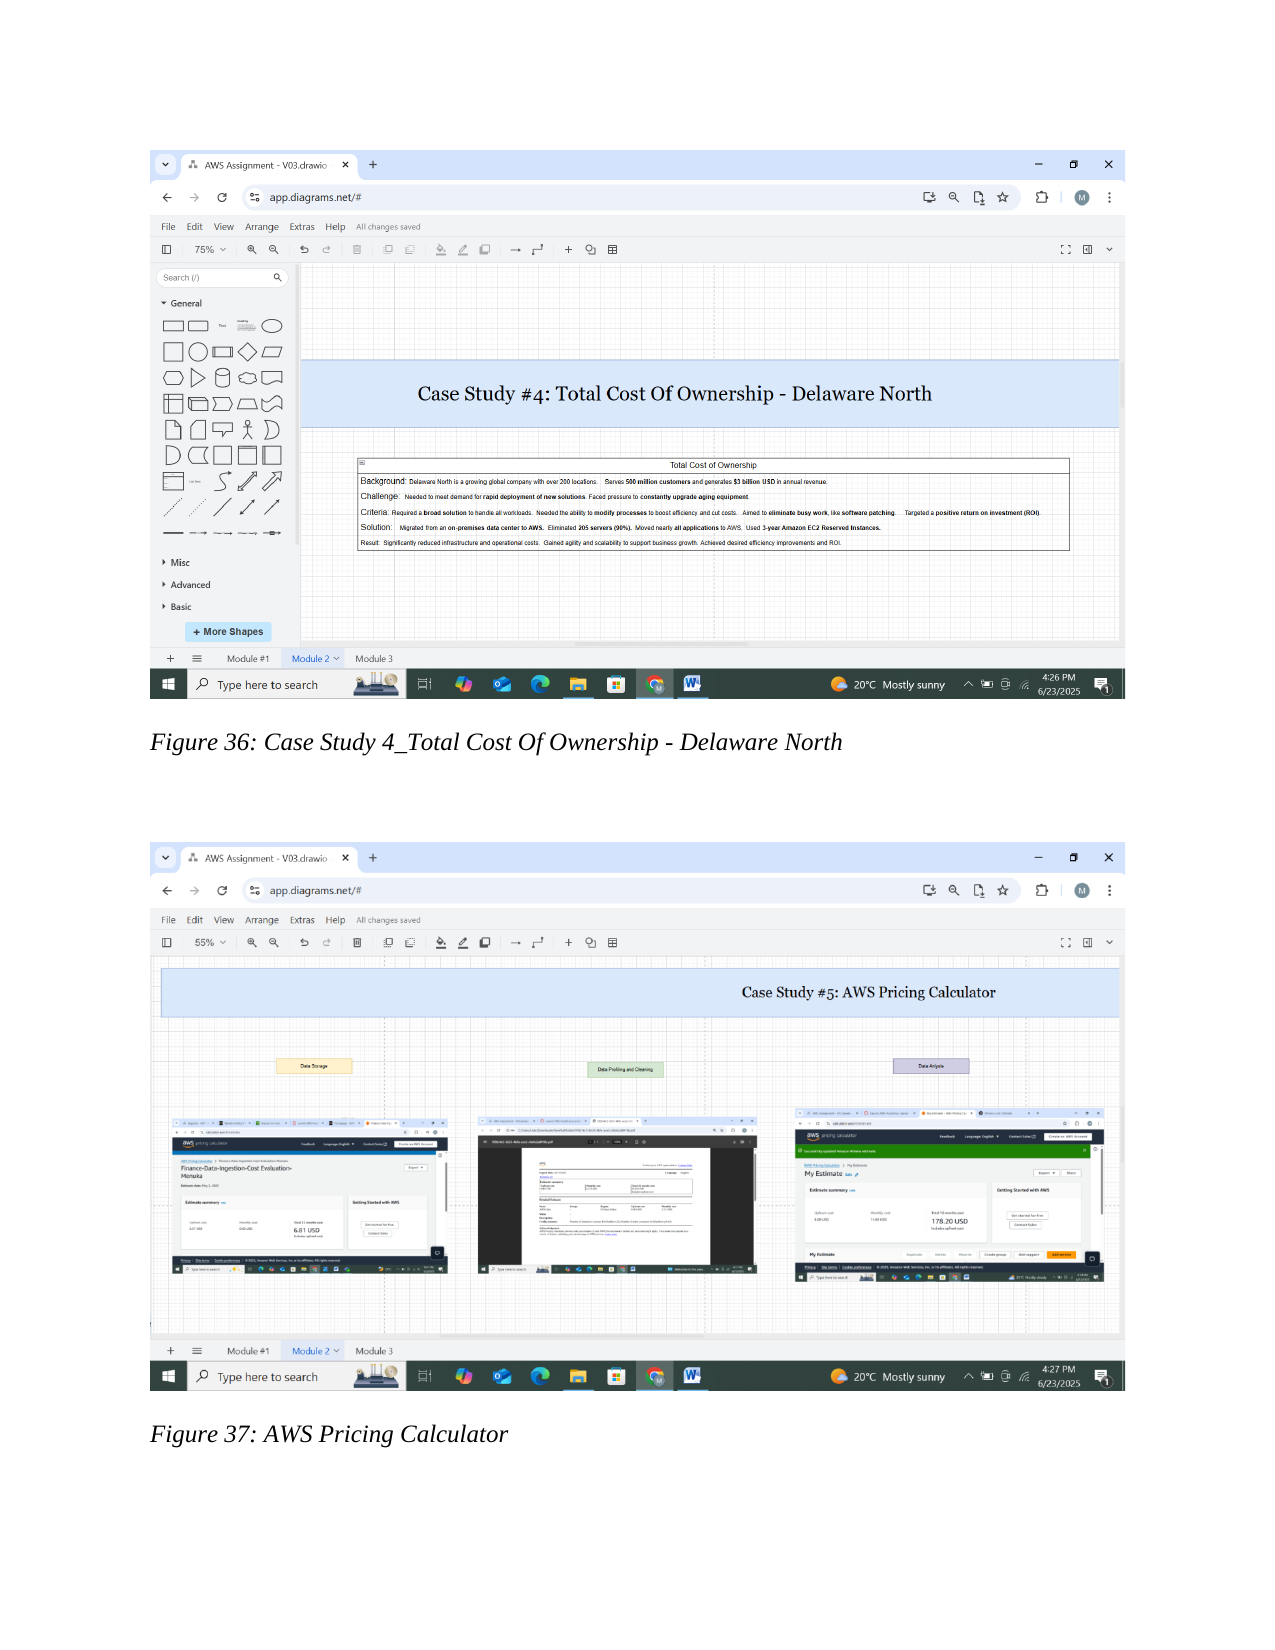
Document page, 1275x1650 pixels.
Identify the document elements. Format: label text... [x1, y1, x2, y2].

picture [150, 150, 1125, 699]
picture [150, 842, 1125, 1391]
text Figure 36: Case Study 4_Total Cost Of Ownership - Delaware North [150, 727, 1125, 756]
text Figure 37: AWS Pricing Calculator [150, 1419, 1125, 1448]
